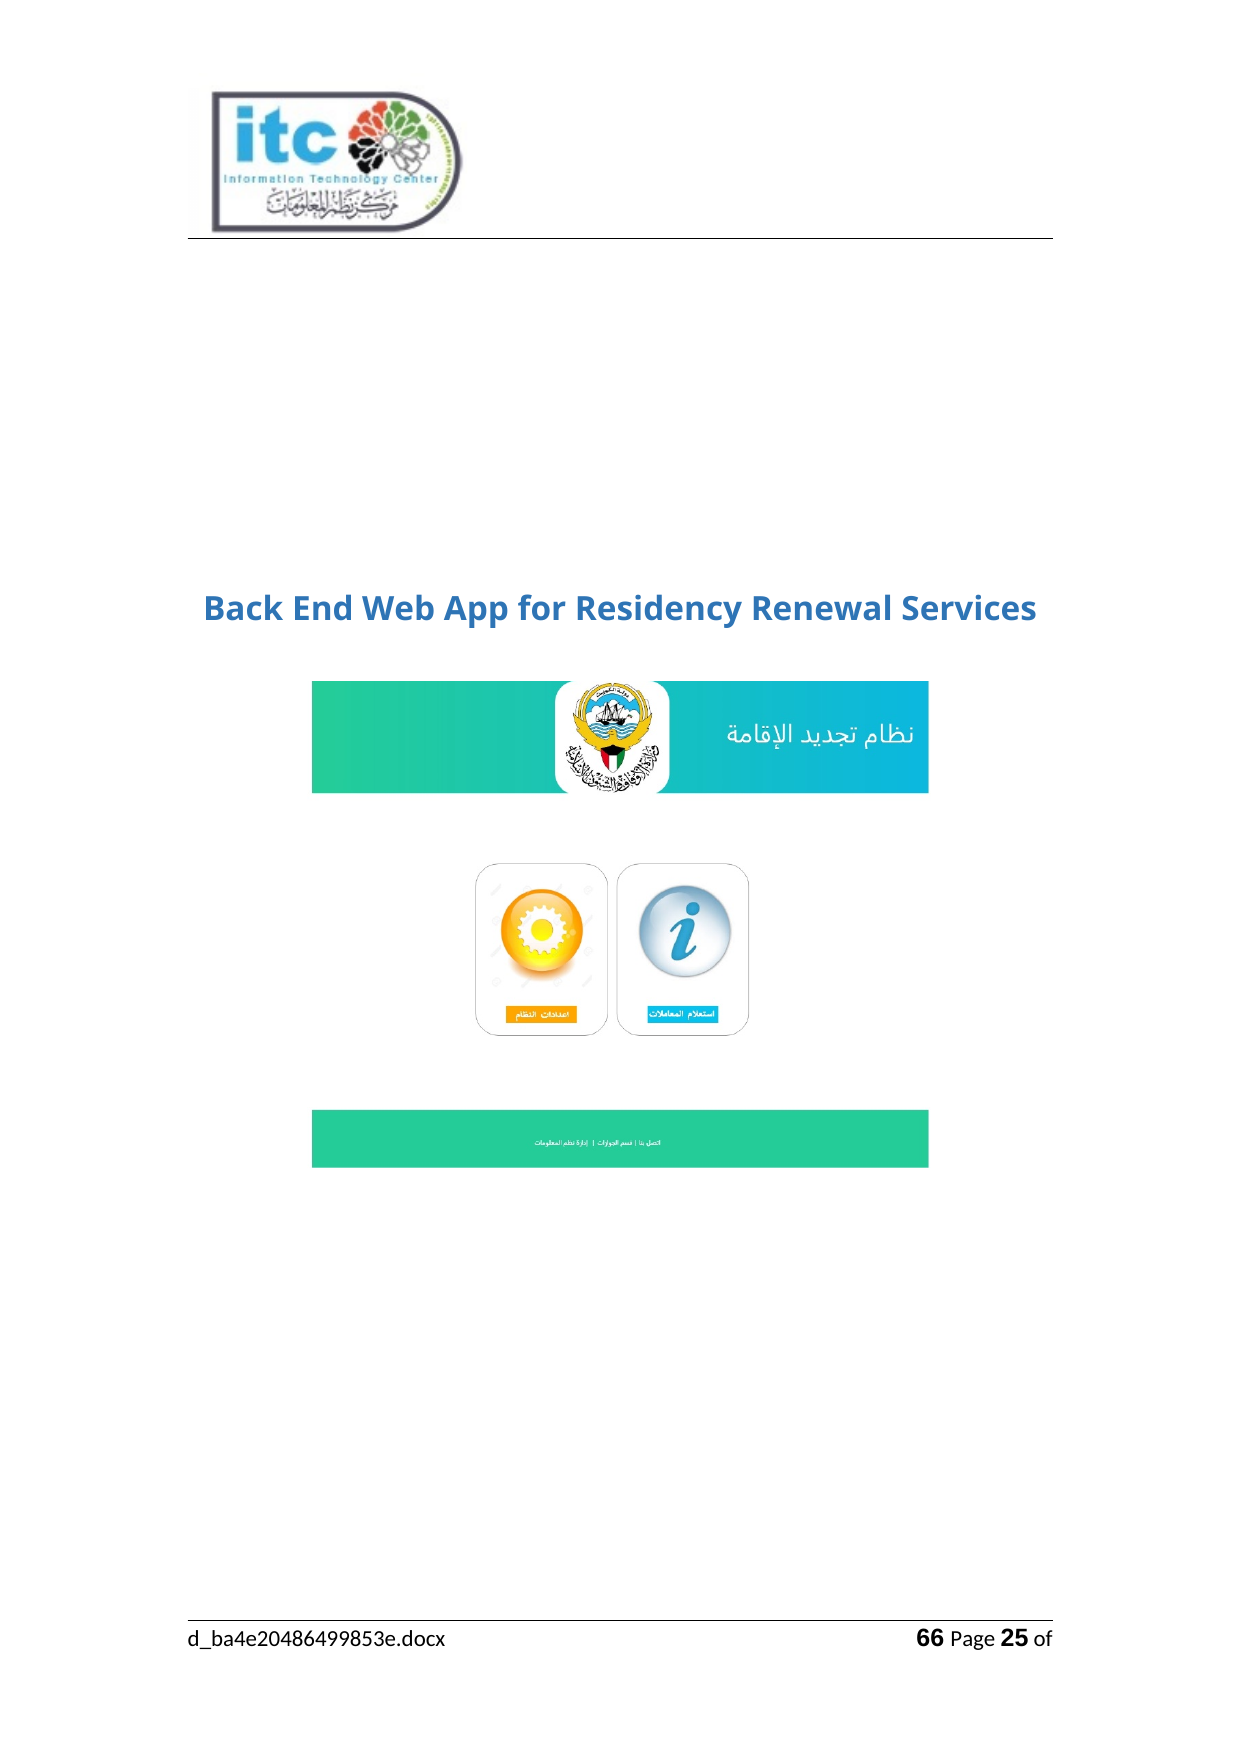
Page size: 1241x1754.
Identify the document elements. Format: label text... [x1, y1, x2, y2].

picture [187, 681, 1053, 1168]
subtitle Back End Web App for Residency Renewal Services [187, 585, 1053, 631]
picture [187, 73, 468, 238]
